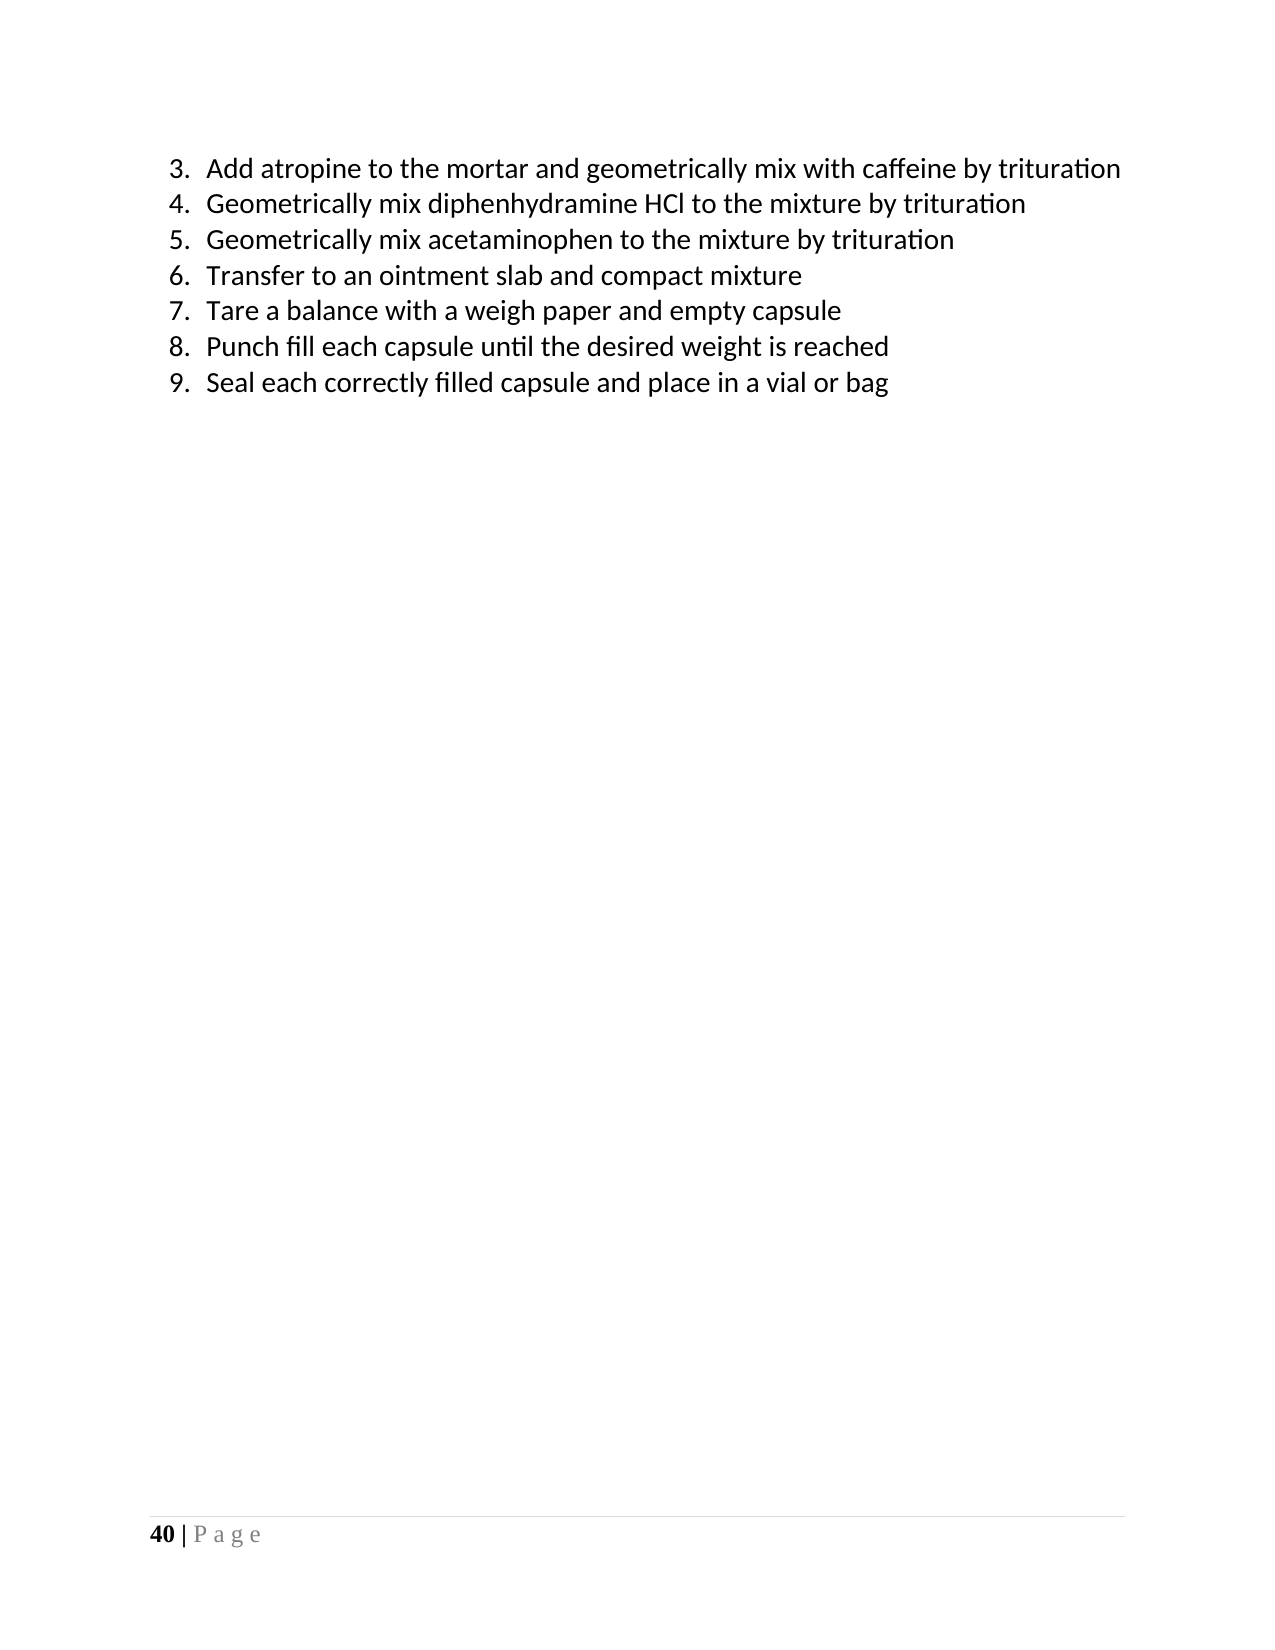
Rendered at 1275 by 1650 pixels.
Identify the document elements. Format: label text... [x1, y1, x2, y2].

list Transfer to an ointment slab and compact mixture [169, 257, 1125, 292]
list Tare a balance with a weigh paper and empty capsule [169, 292, 1125, 328]
list Add atropine to the mortar and geometrically mix with caffeine by trituration [169, 150, 1125, 186]
list Geometrically mix acetaminophen to the mixture by trituration [169, 221, 1125, 257]
list Geometrically mix diphenhydramine HCl to the mixture by trituration [169, 186, 1125, 221]
list Seal each correctly filled capsule and place in a vial or bag [169, 364, 1125, 399]
list Punch fill each capsule until the desired weight is reached [169, 328, 1125, 364]
